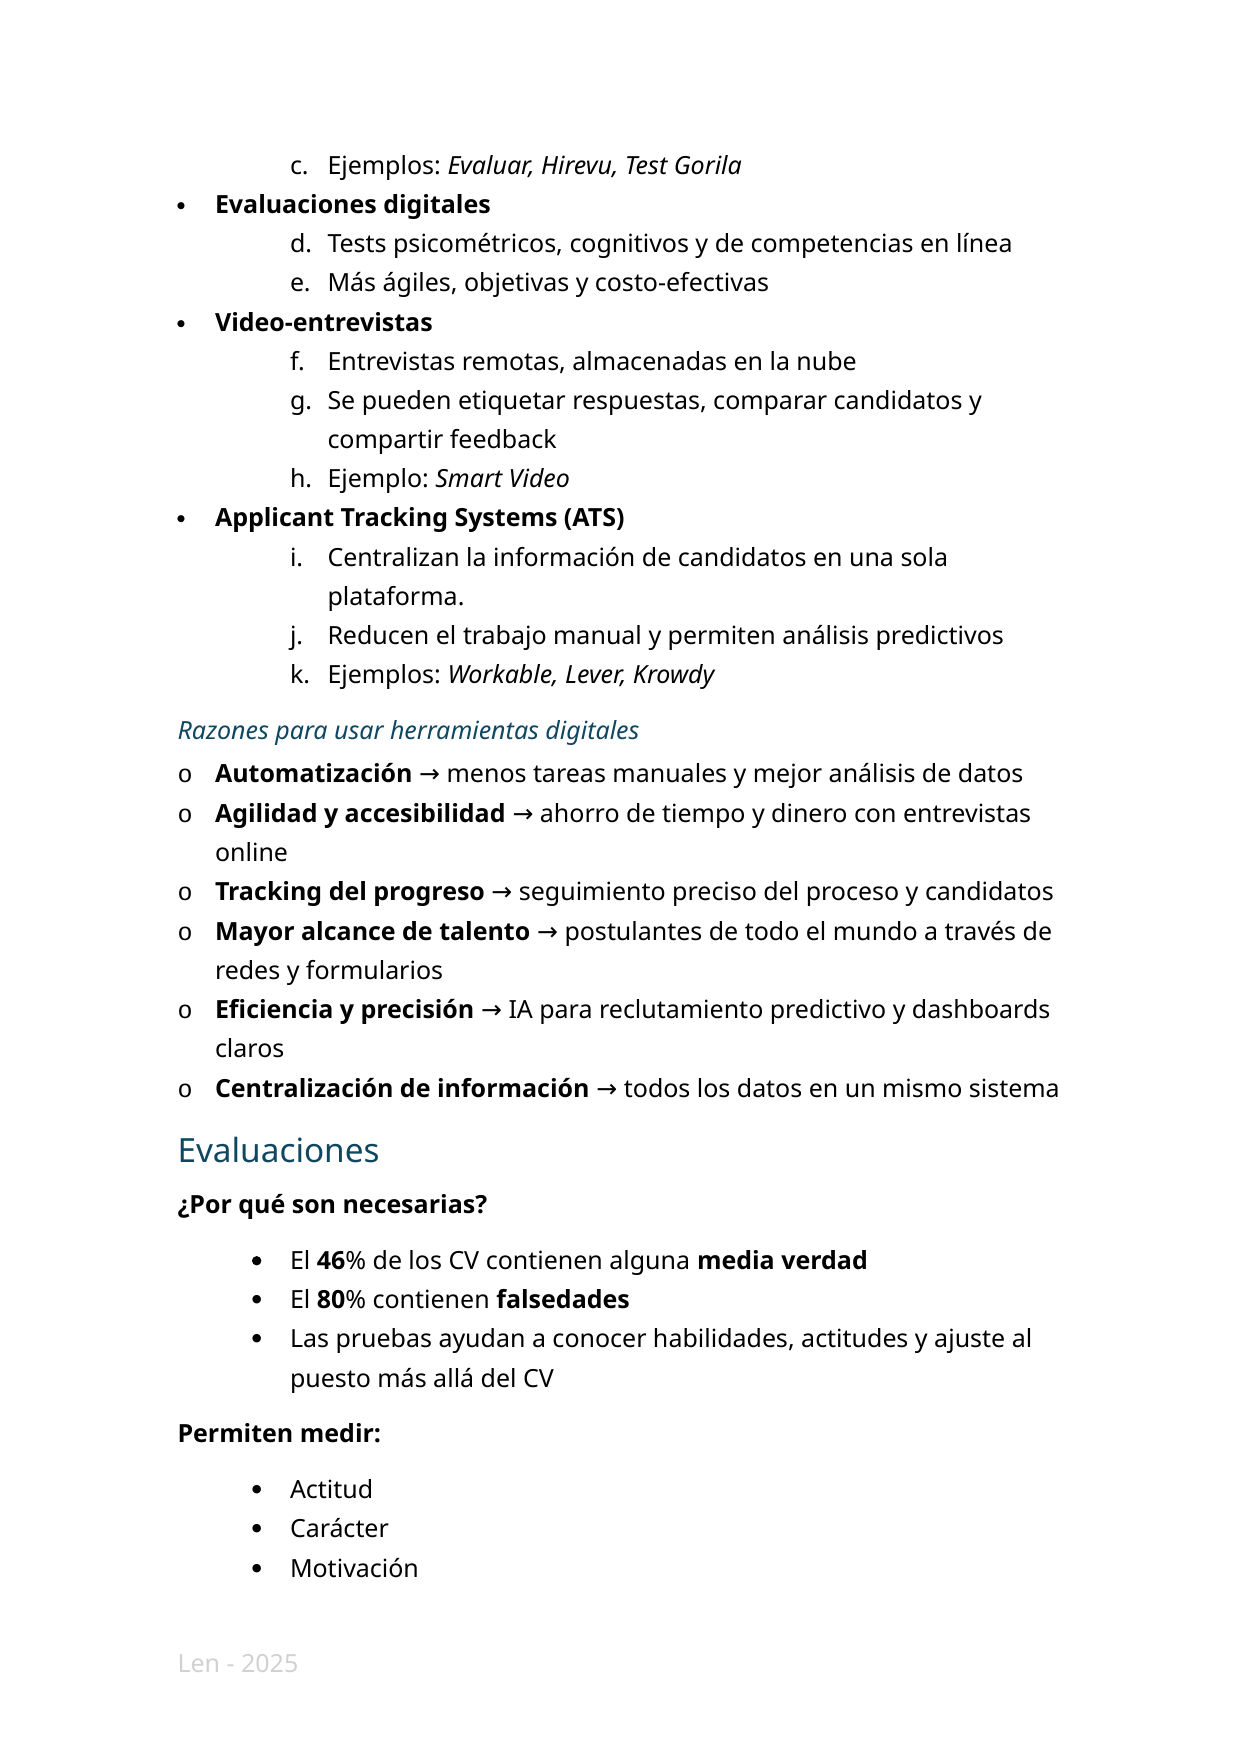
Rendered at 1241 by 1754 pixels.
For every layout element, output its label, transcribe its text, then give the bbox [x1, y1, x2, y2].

list Eficiencia y precisión → IA para reclutamiento predictivo y dashboards claros [177, 992, 1063, 1065]
list Ejemplos: Workable, Lever, Krowdy [290, 657, 1063, 691]
list Mayor alcance de talento → postulantes de todo el mundo a través de redes y formularios [177, 913, 1063, 987]
text ¿Por qué son necesarias? [177, 1187, 1063, 1221]
text Permiten medir: [177, 1416, 1063, 1450]
list Centralizan la información de candidatos en una sola plataforma. [290, 539, 1063, 612]
list Centralización de información → todos los datos en un mismo sistema [177, 1070, 1063, 1104]
list Más ágiles, objetivas y costo-efectivas [290, 265, 1063, 299]
list El 80% contienen falsedades [252, 1282, 1063, 1316]
list Carácter [252, 1511, 1063, 1545]
list Ejemplos: Evaluar, Hirevu, Test Gorila [290, 148, 1063, 182]
list El 46% de los CV contienen alguna media verdad [252, 1243, 1063, 1277]
list Tracking del progreso → seguimiento preciso del proceso y candidatos [177, 874, 1063, 908]
subtitle Evaluaciones [177, 1126, 1063, 1172]
list Se pueden etiquetar respuestas, comparar candidatos y compartir feedback [290, 383, 1063, 456]
list Applicant Tracking Systems (ATS) [177, 500, 1063, 534]
list Tests psicométricos, cognitivos y de competencias en línea [290, 226, 1063, 260]
list Actitud [252, 1472, 1063, 1506]
list Agilidad y accesibilidad → ahorro de tiempo y dinero con entrevistas online [177, 795, 1063, 869]
subtitle Razones para usar herramientas digitales [177, 713, 1063, 747]
list Evaluaciones digitales [177, 187, 1063, 221]
list Las pruebas ayudan a conocer habilidades, actitudes y ajuste al puesto más allá del CV [252, 1321, 1063, 1394]
list Motivación [252, 1550, 1063, 1584]
list Ejemplo: Smart Video [290, 461, 1063, 495]
list Video-entrevistas [177, 304, 1063, 338]
list Entrevistas remotas, almacenadas en la nube [290, 343, 1063, 377]
list Automatización → menos tareas manuales y mejor análisis de datos [177, 756, 1063, 790]
list Reducen el trabajo manual y permiten análisis predictivos [290, 618, 1063, 652]
